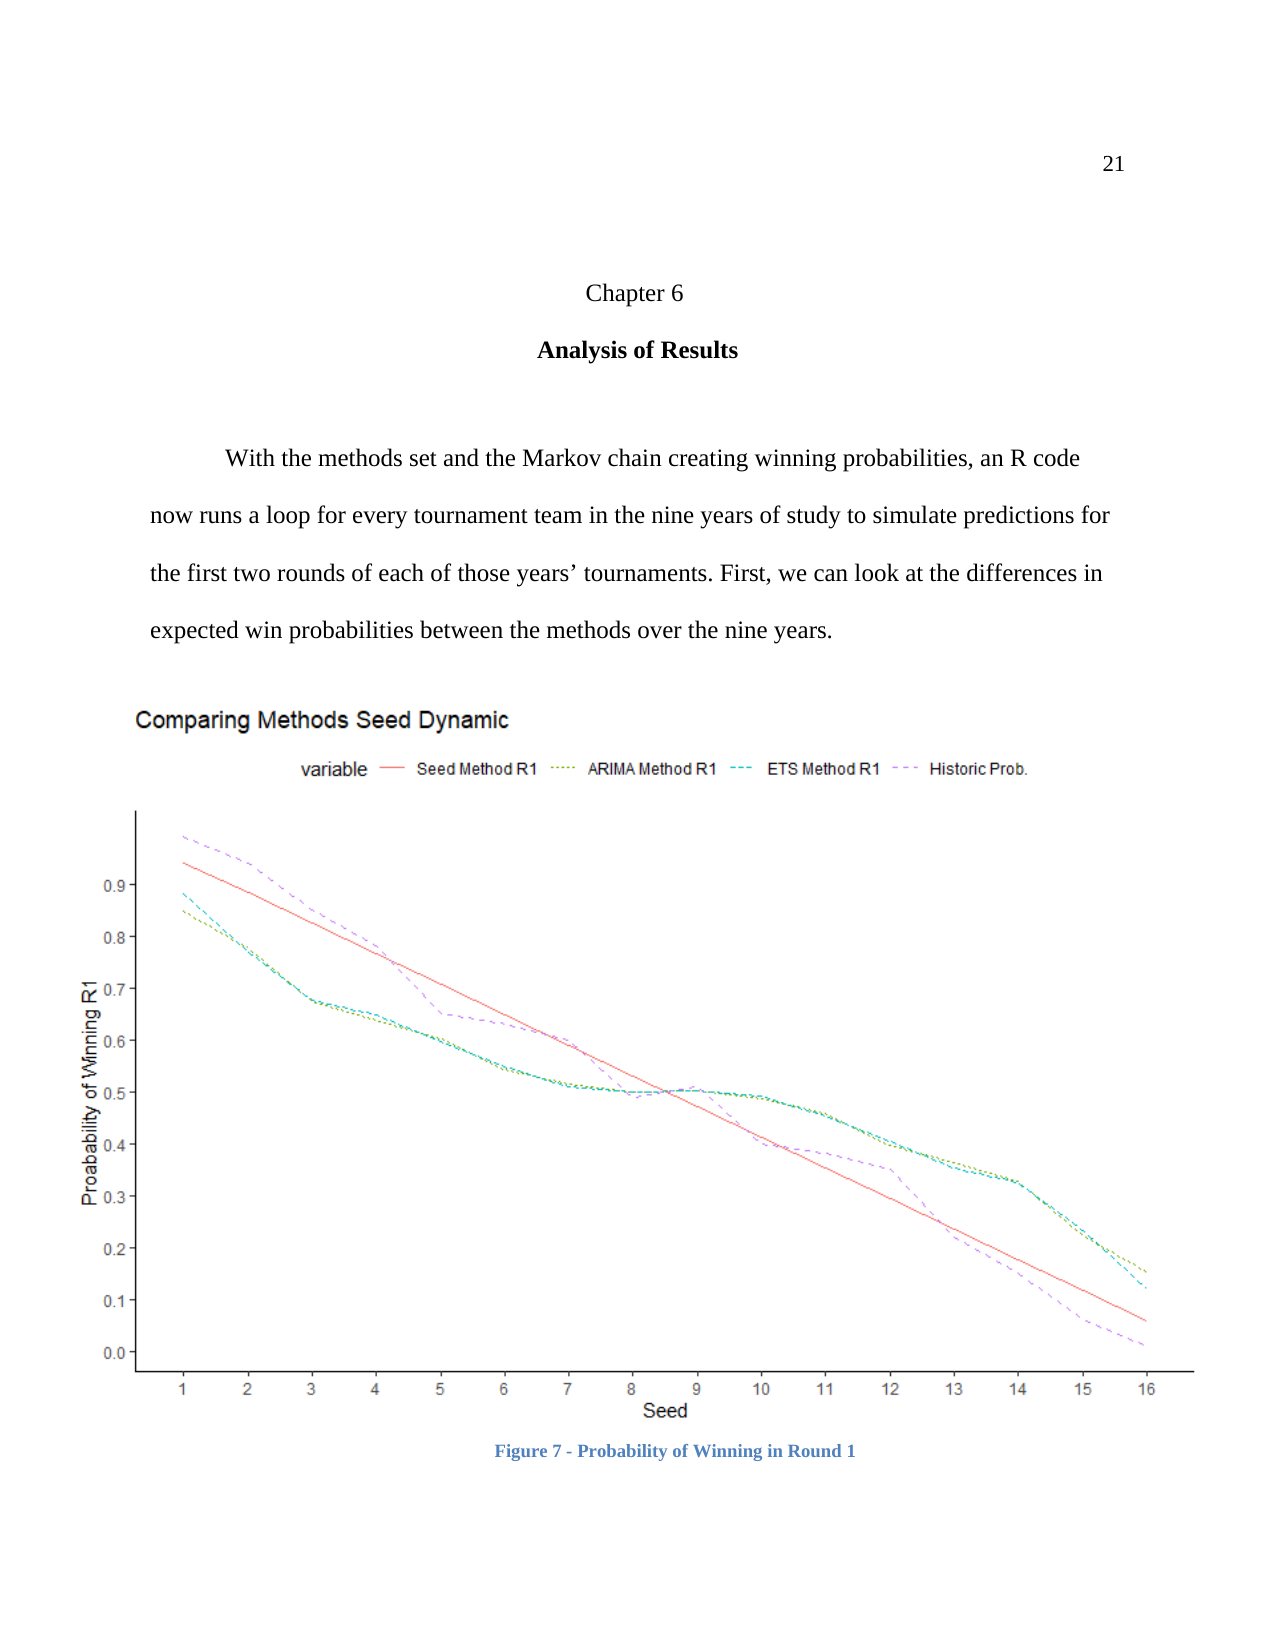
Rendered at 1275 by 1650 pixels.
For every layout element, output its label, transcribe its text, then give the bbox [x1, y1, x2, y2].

subtitle Analysis of Results [150, 278, 1125, 364]
picture [70, 700, 1205, 1431]
text With the methods set and the Markov chain creating winning probabilities, an R code now runs a loop for every tournament team in the nine years of study to simulate predictions for the first two rounds of each of those years’ tournaments. First, we can look at the differences in expected win probabilities between the methods over the nine years. [150, 443, 1125, 644]
